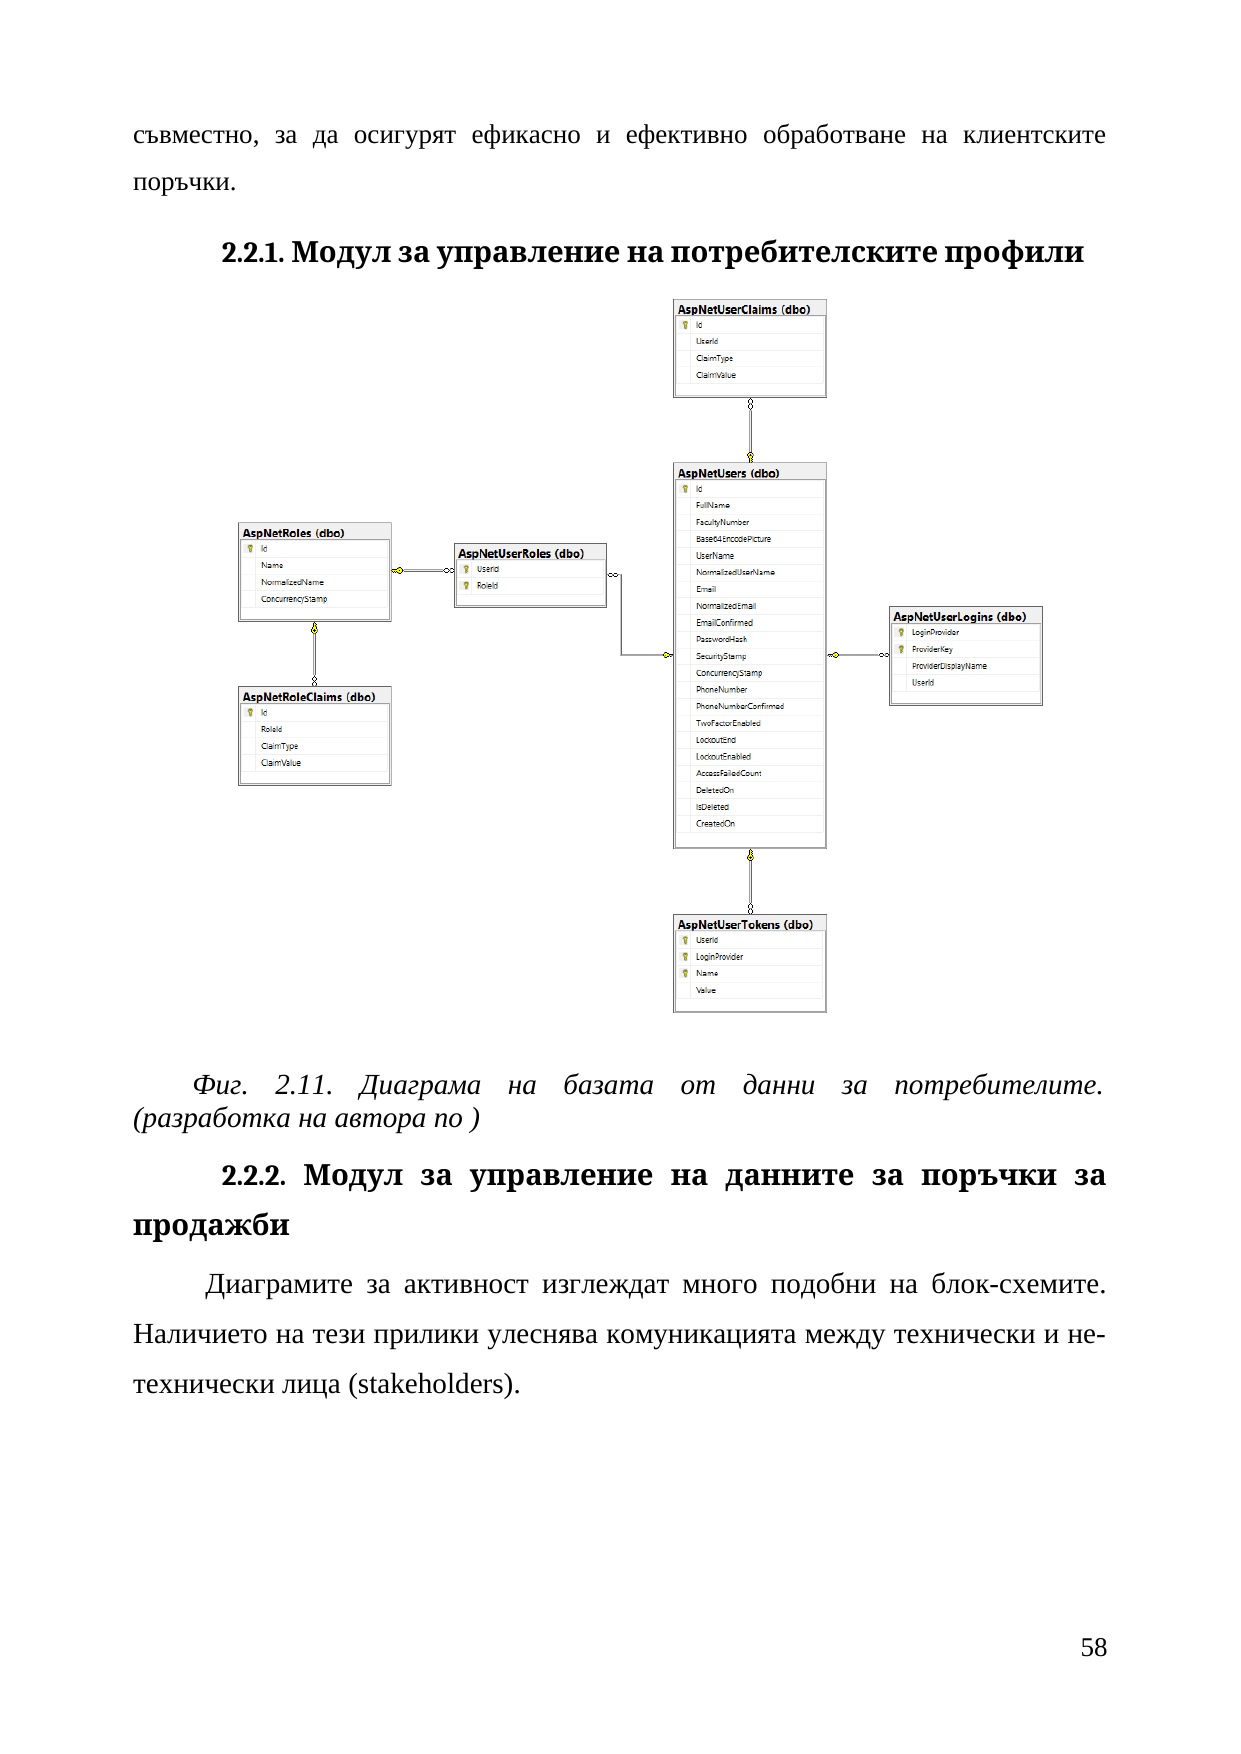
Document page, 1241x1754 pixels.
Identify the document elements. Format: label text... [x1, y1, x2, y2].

subtitle 2.2.1. Модул за управление на потребителските профили [133, 236, 1107, 270]
text Диаграмите за активност изглеждат много подобни на блок-схемите. Наличието на тези прилики улеснява комуникацията между технически и не-технически лица (stakeholders). [133, 1266, 1107, 1400]
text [133, 118, 1107, 196]
title Фиг. 2.11. Диаграма на базата от данни за потребителите. (разработка на автора по ) [133, 1067, 1107, 1134]
subtitle 2.2.2. Модул за управление на данните за поръчки за продажби [133, 1159, 1107, 1243]
picture [207, 293, 1063, 1027]
